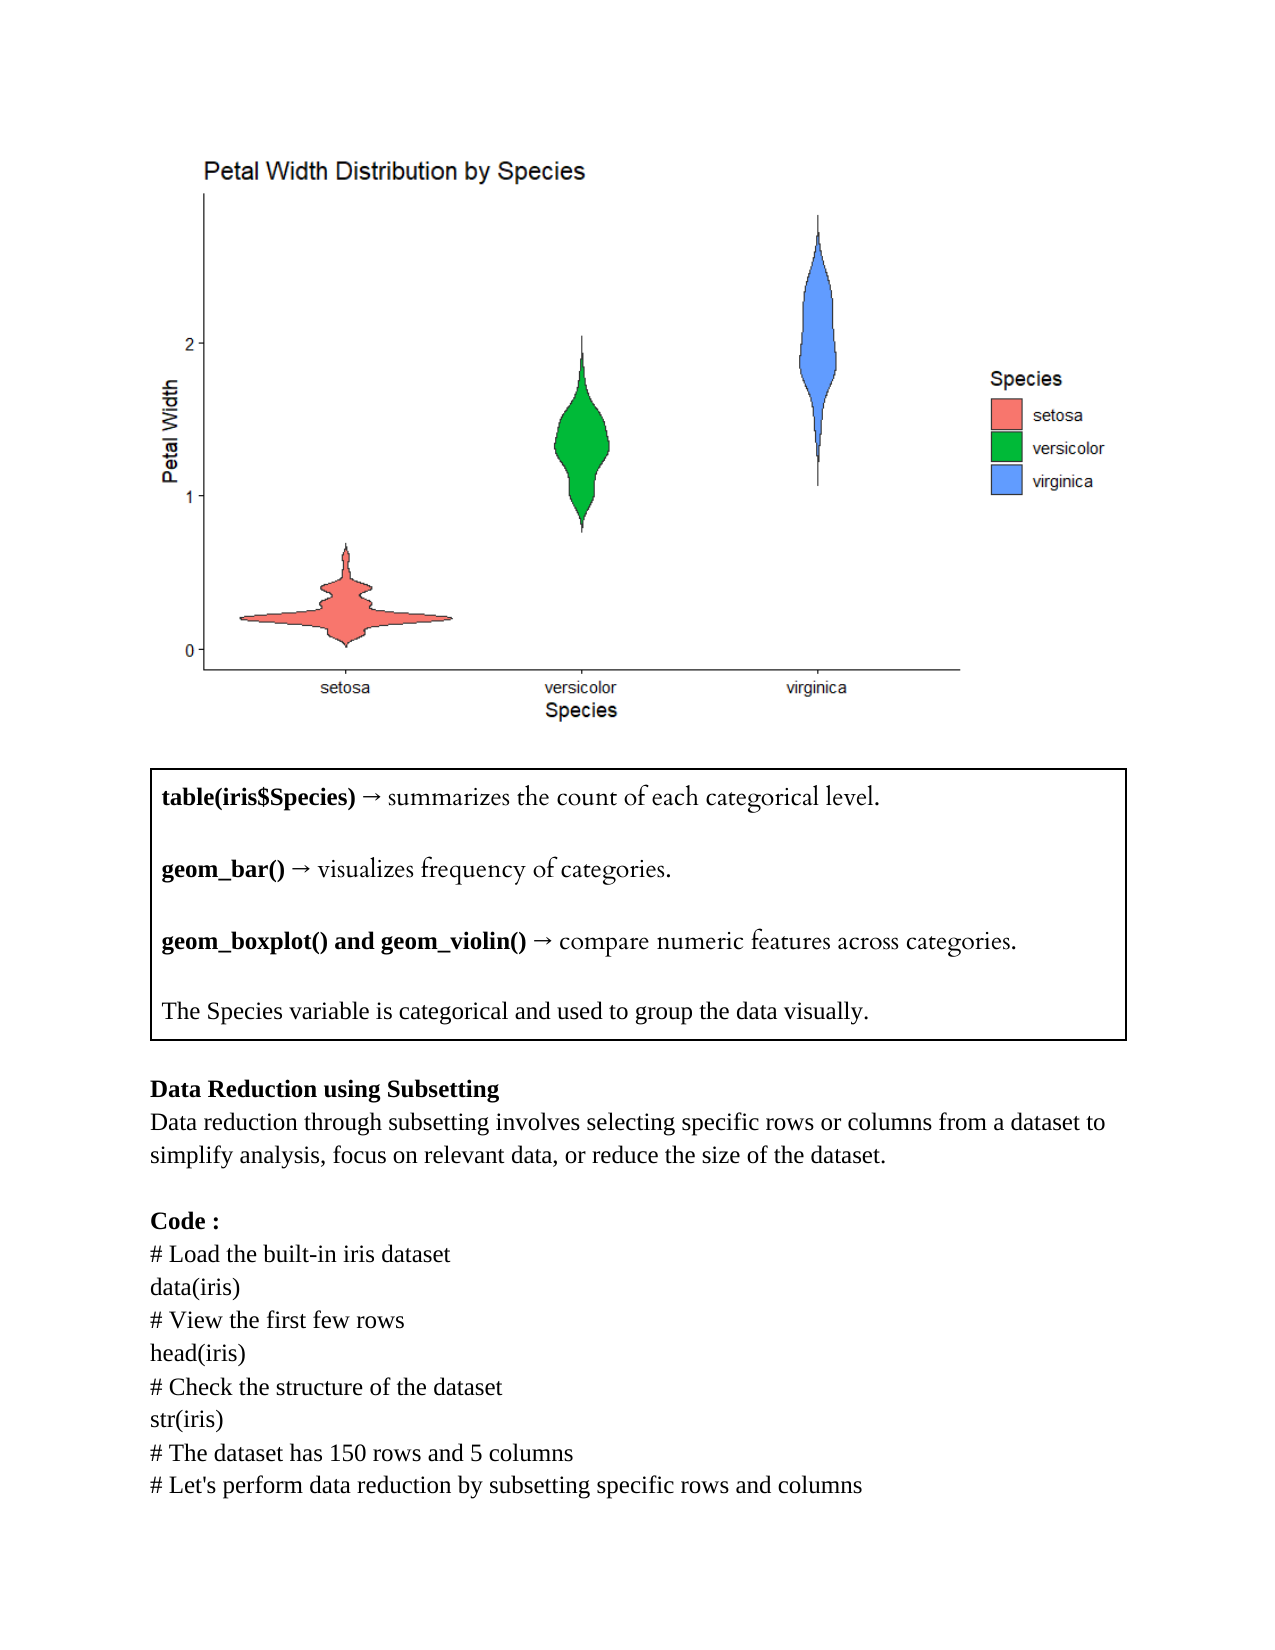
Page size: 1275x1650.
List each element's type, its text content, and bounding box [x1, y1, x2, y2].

text # Let's perform data reduction by subsetting specific rows and columns [150, 1471, 1125, 1499]
text head(iris) [150, 1338, 1125, 1367]
text Data reduction through subsetting involves selecting specific rows or columns from a dataset to simplify analysis, focus on relevant data, or reduce the size of the dataset. [150, 1107, 1125, 1169]
text data(iris) [150, 1272, 1125, 1301]
text Code : [150, 1206, 1125, 1235]
text str(iris) [150, 1404, 1125, 1433]
text # View the first few rows [150, 1306, 1125, 1334]
text # The dataset has 150 rows and 5 columns [150, 1438, 1125, 1466]
picture [150, 150, 1125, 732]
text # Check the structure of the dataset [150, 1372, 1125, 1400]
text Data Reduction using Subsetting [150, 1074, 1125, 1103]
table_header table(iris$Species) → summarizes the count of each categorical level. geom_bar() → visualizes frequency of categories. geom_boxplot() and geom_violin() → compare numeric features across categories. The Species variable is categorical and used to group the data visually. [152, 770, 1125, 1039]
text # Load the built-in iris dataset [150, 1239, 1125, 1268]
